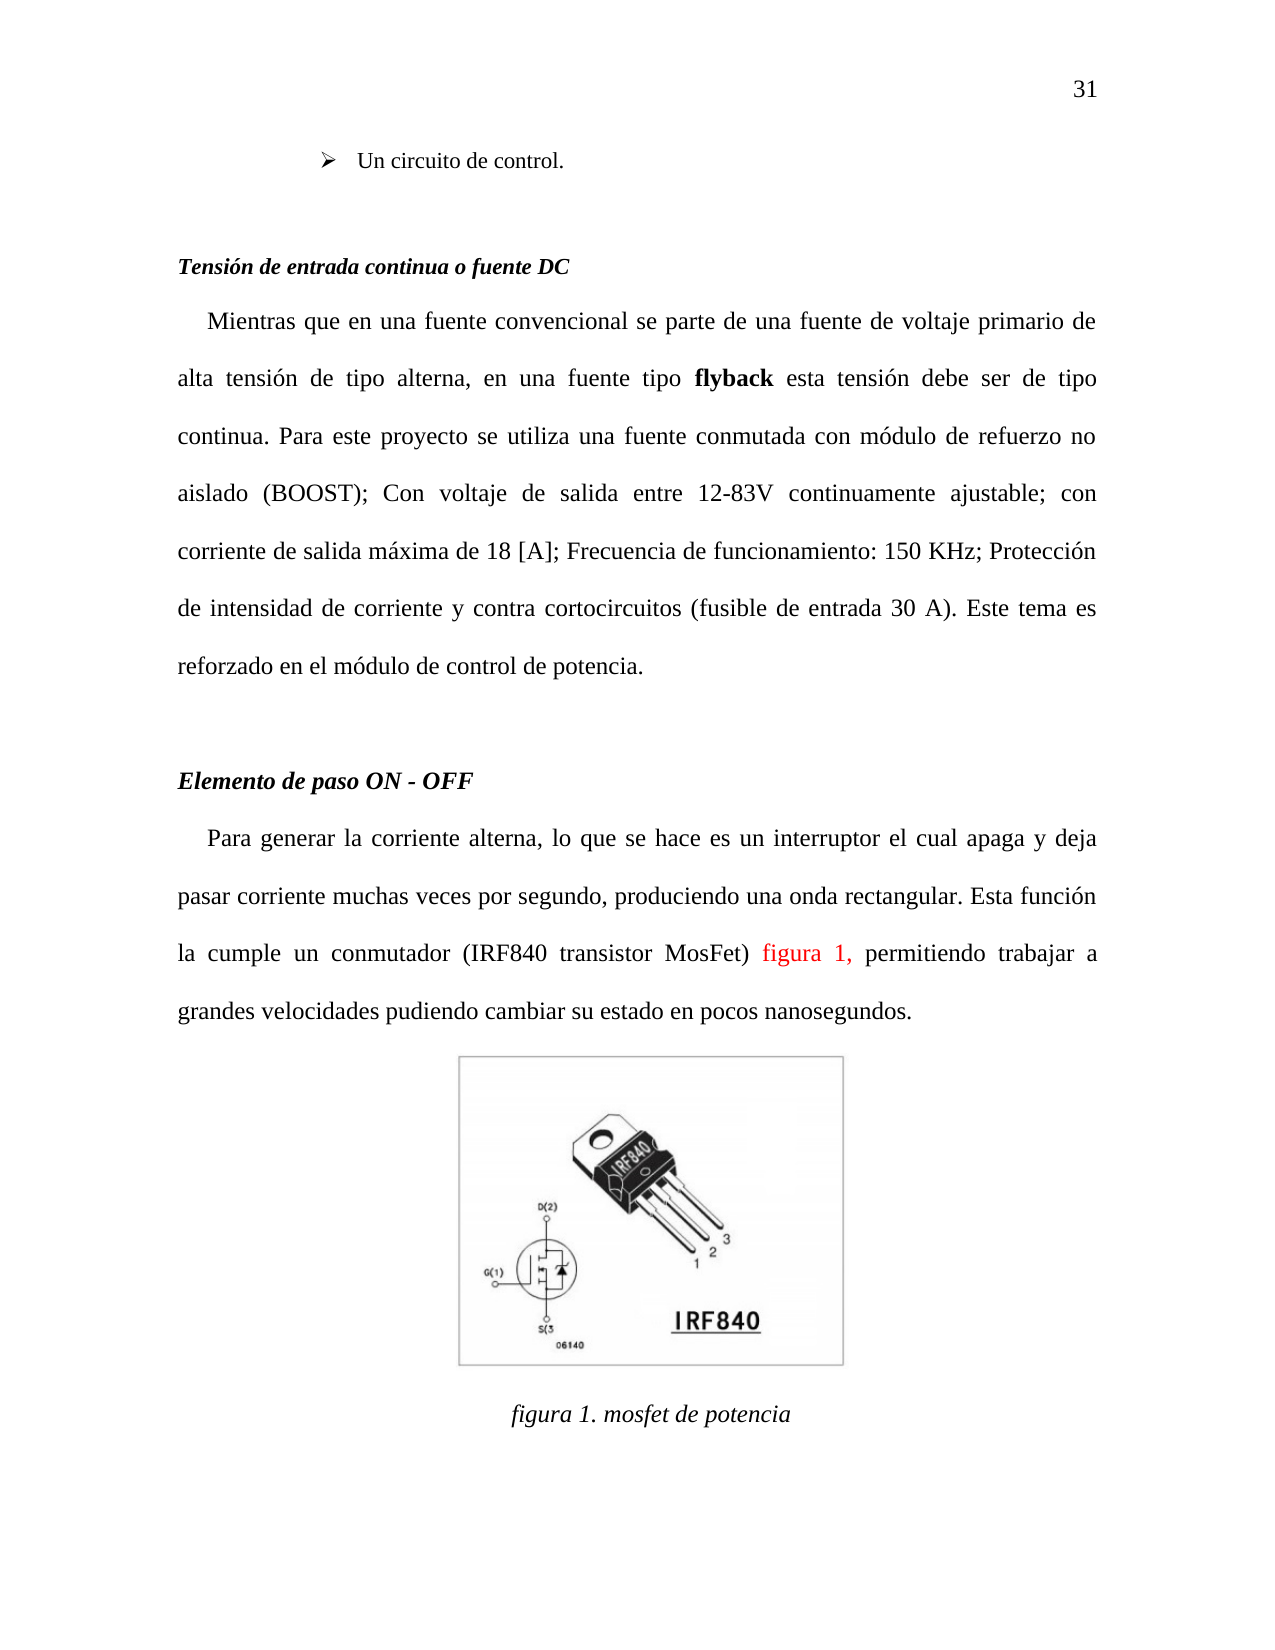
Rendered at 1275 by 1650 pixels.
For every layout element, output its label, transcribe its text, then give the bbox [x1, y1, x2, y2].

text Mientras que en una fuente convencional se parte de una fuente de voltaje primario de alta tensión de tipo alterna, en una fuente tipo flyback esta tensión debe ser de tipo continua. Para este proyecto se utiliza una fuente conmutada con módulo de refuerzo no aislado (BOOST); Con voltaje de salida entre 12-83V continuamente ajustable; con corriente de salida máxima de 18 [A]; Frecuencia de funcionamiento: 150 KHz; Protección de intensidad de corriente y contra cortocircuitos (fusible de entrada 30 A). Este tema es reforzado en el módulo de control de potencia. [177, 306, 1098, 679]
list Un circuito de control. [319, 148, 1098, 174]
picture [455, 1053, 849, 1371]
text Elemento de paso ON - OFF [177, 766, 1098, 794]
text figura 1. mosfet de potencia [177, 1399, 1098, 1428]
text Tensión de entrada continua o fuente DC [177, 253, 1098, 279]
text Para generar la corriente alterna, lo que se hace es un interruptor el cual apaga y deja pasar corriente muchas veces por segundo, produciendo una onda rectangular. Esta función la cumple un conmutador (IRF840 transistor MosFet) figura 1, permitiendo trabajar a grandes velocidades pudiendo cambiar su estado en pocos nanosegundos. [177, 823, 1098, 1024]
